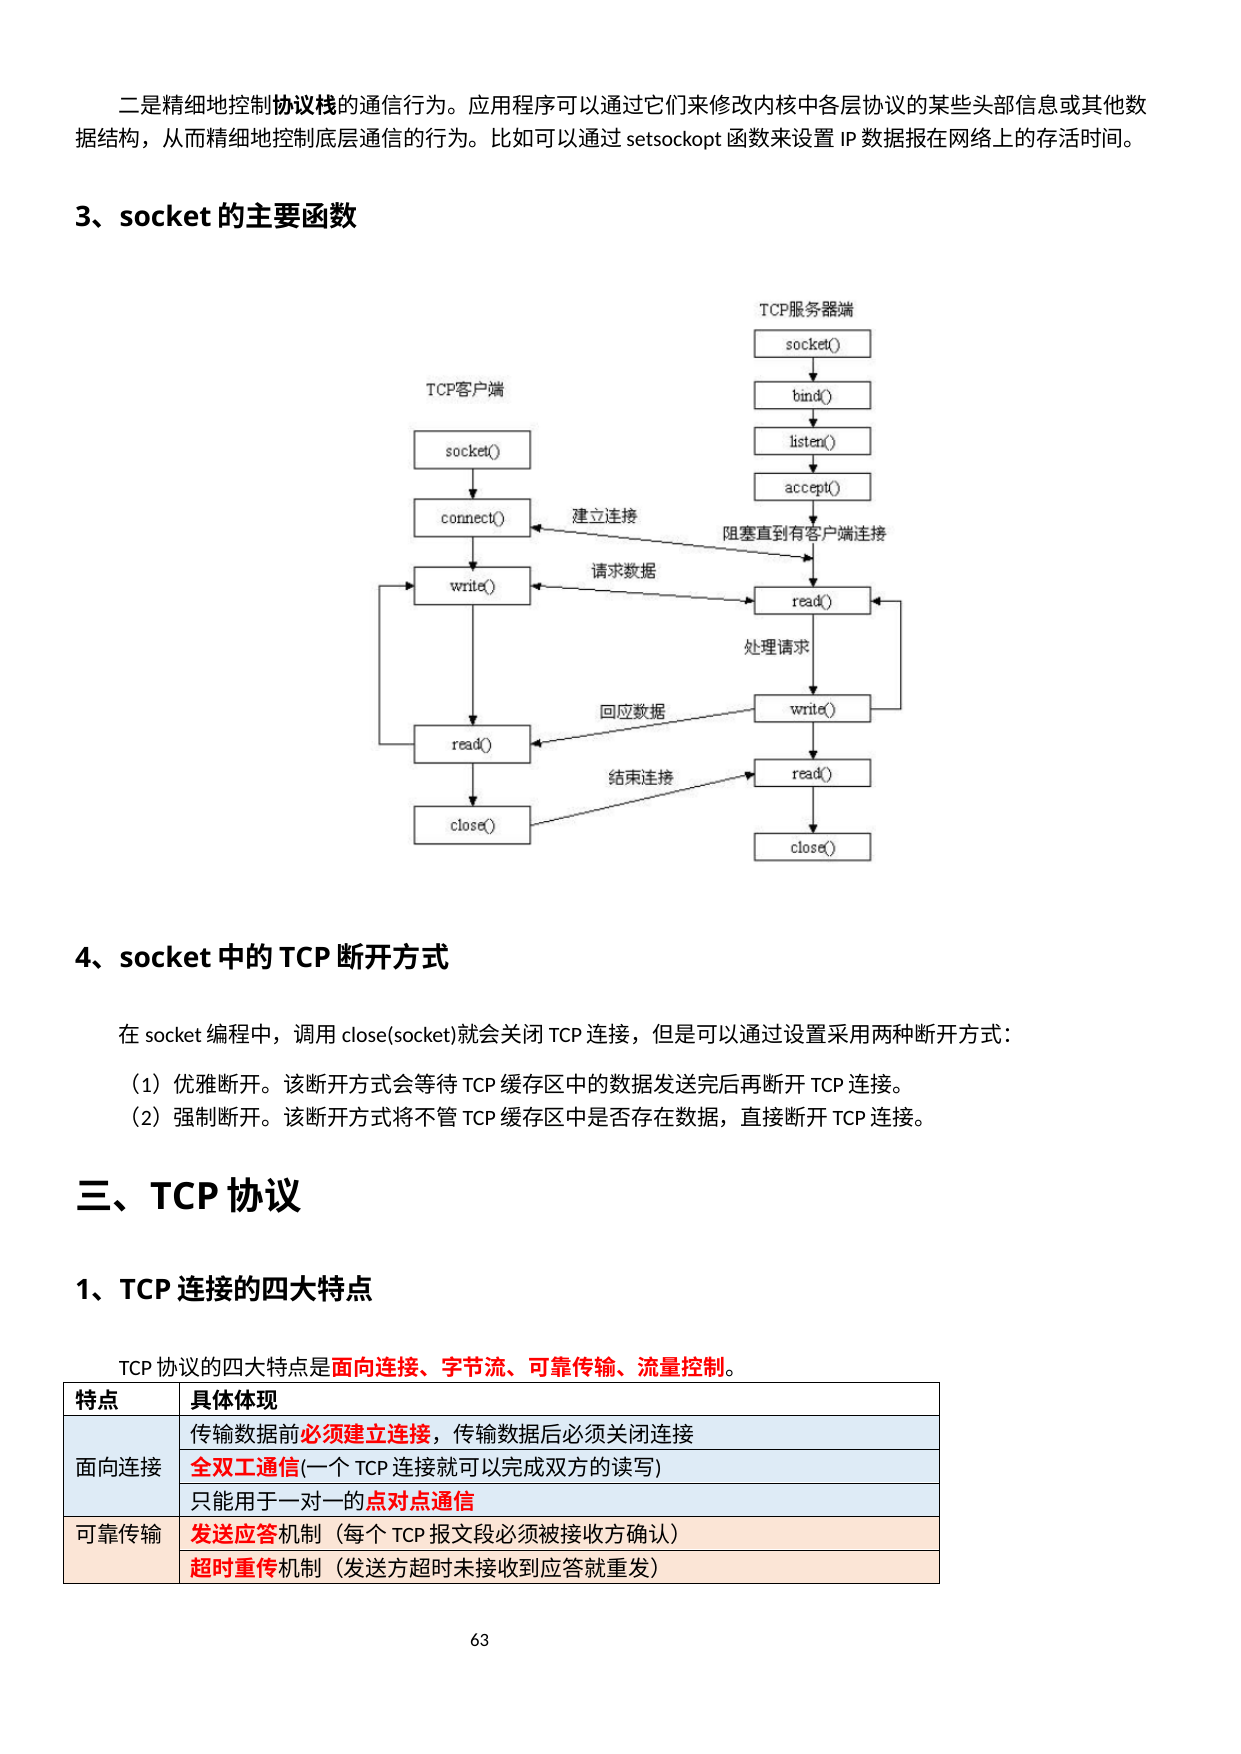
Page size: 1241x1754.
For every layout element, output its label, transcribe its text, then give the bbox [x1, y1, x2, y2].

table_cell 只能用于一对一的点对点通信 [180, 1484, 939, 1516]
subtitle TCP协议 [75, 1161, 1165, 1226]
list TCP协议的四大特点是面向连接、字节流、可靠传输、流量控制。 [75, 1349, 1165, 1382]
table_cell 超时重传机制（发送方超时未接收到应答就重发） [180, 1551, 939, 1583]
list 优雅断开。该断开方式会等待TCP缓存区中的数据发送完后再断开TCP连接。 [75, 1067, 1165, 1099]
text 二是精细地控制协议栈的通信行为。应用程序可以通过它们来修改内核中各层协议的某些头部信息或其他数据结构，从而精细地控制底层通信的行为。比如可以通过setsockopt函数来设置IP数据报在网络上的存活时间。 [75, 88, 1165, 153]
list 强制断开。该断开方式将不管TCP缓存区中是否存在数据，直接断开TCP连接。 [75, 1099, 1165, 1132]
table_cell 面向连接 [64, 1416, 179, 1516]
subtitle 4、socket中的TCP断开方式 [75, 923, 1165, 988]
text 在socket编程中，调用close(socket)就会关闭TCP连接，但是可以通过设置采用两种断开方式： [75, 1017, 1165, 1049]
table_header 具体体现 [180, 1383, 939, 1415]
table_cell 发送应答机制（每个TCP报文段必须被接收方确认） [180, 1517, 939, 1549]
subtitle 3、socket的主要函数 [75, 182, 1165, 247]
subtitle 1、TCP连接的四大特点 [75, 1255, 1165, 1320]
table_cell 传输数据前必须建立连接，传输数据后必须关闭连接 [180, 1416, 939, 1449]
table_cell 可靠传输 [64, 1517, 179, 1583]
table_header 特点 [64, 1383, 179, 1415]
table_cell 全双工通信(一个TCP连接就可以完成双方的读写) [180, 1450, 939, 1482]
picture [353, 276, 931, 886]
